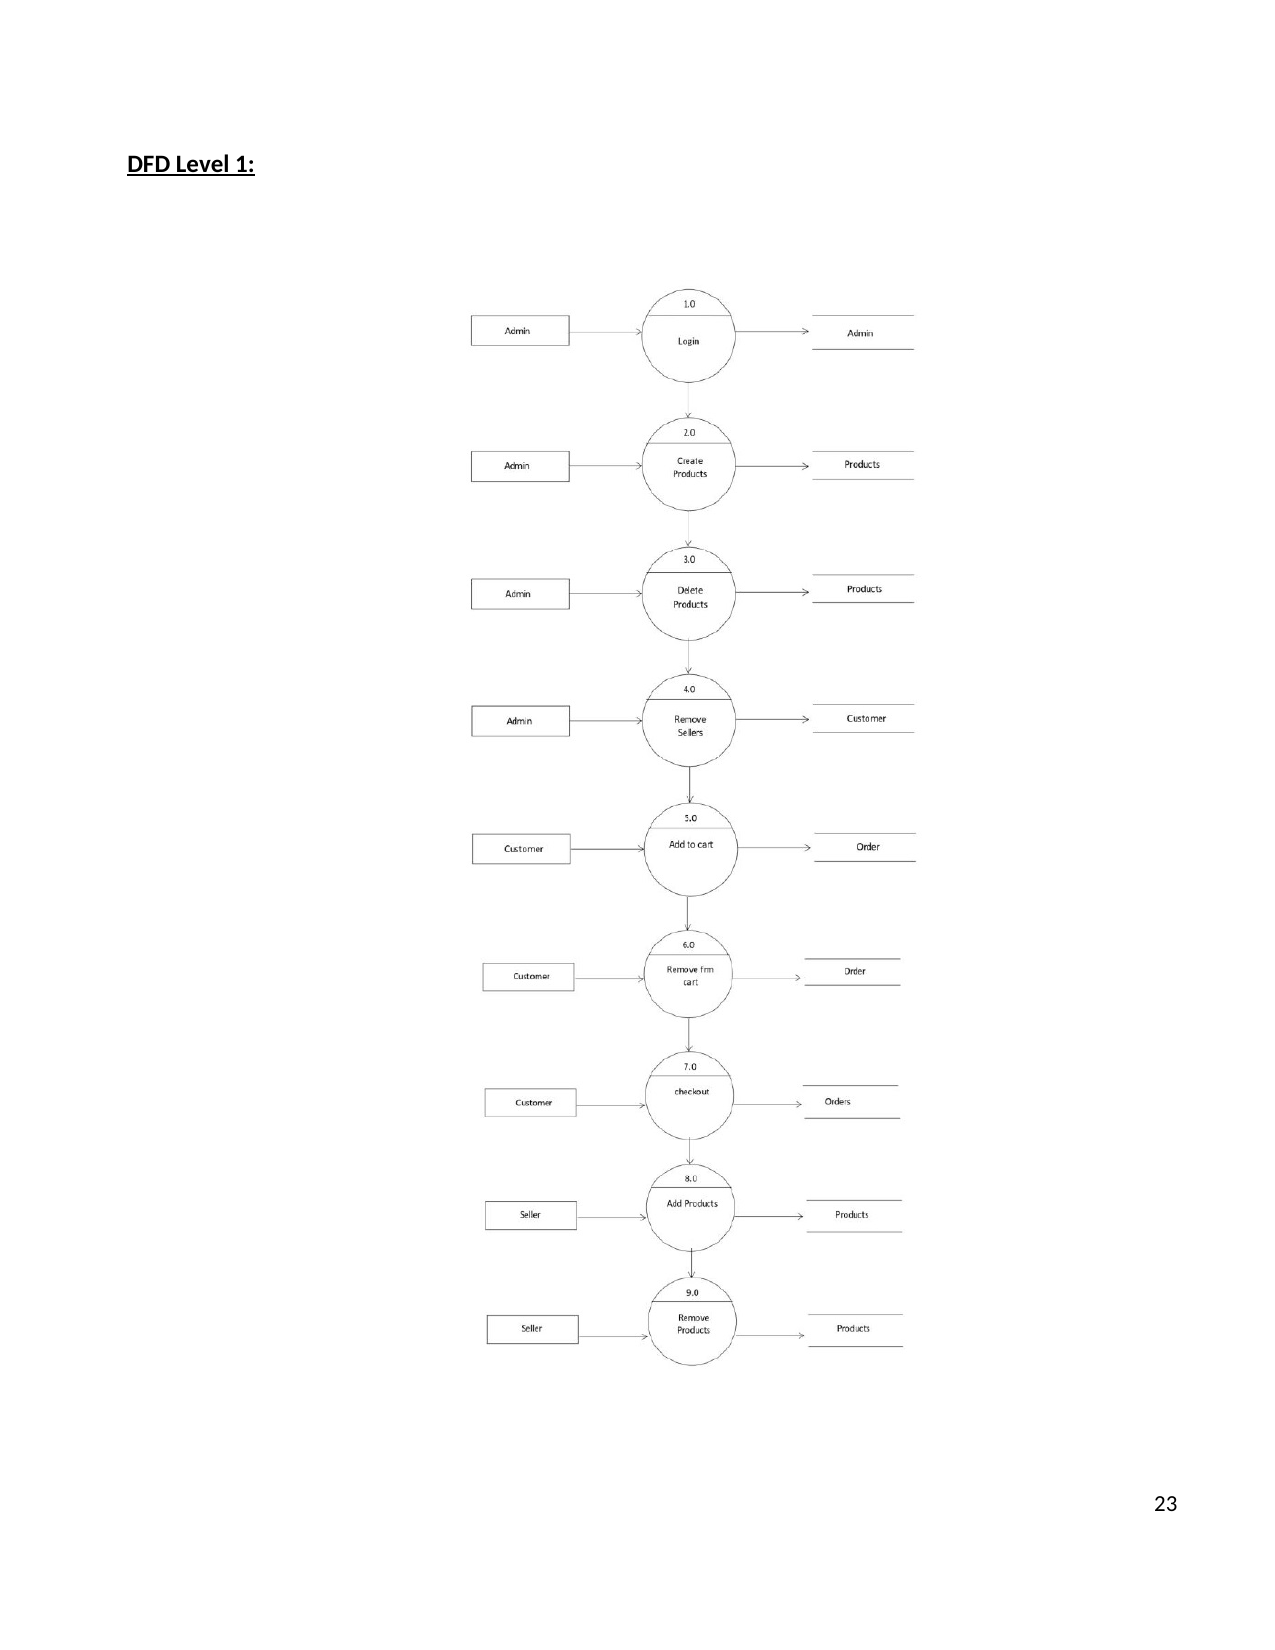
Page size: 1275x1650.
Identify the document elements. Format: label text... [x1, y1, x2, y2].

text DFD Level 1: [127, 148, 1177, 178]
picture [127, 259, 1267, 1433]
